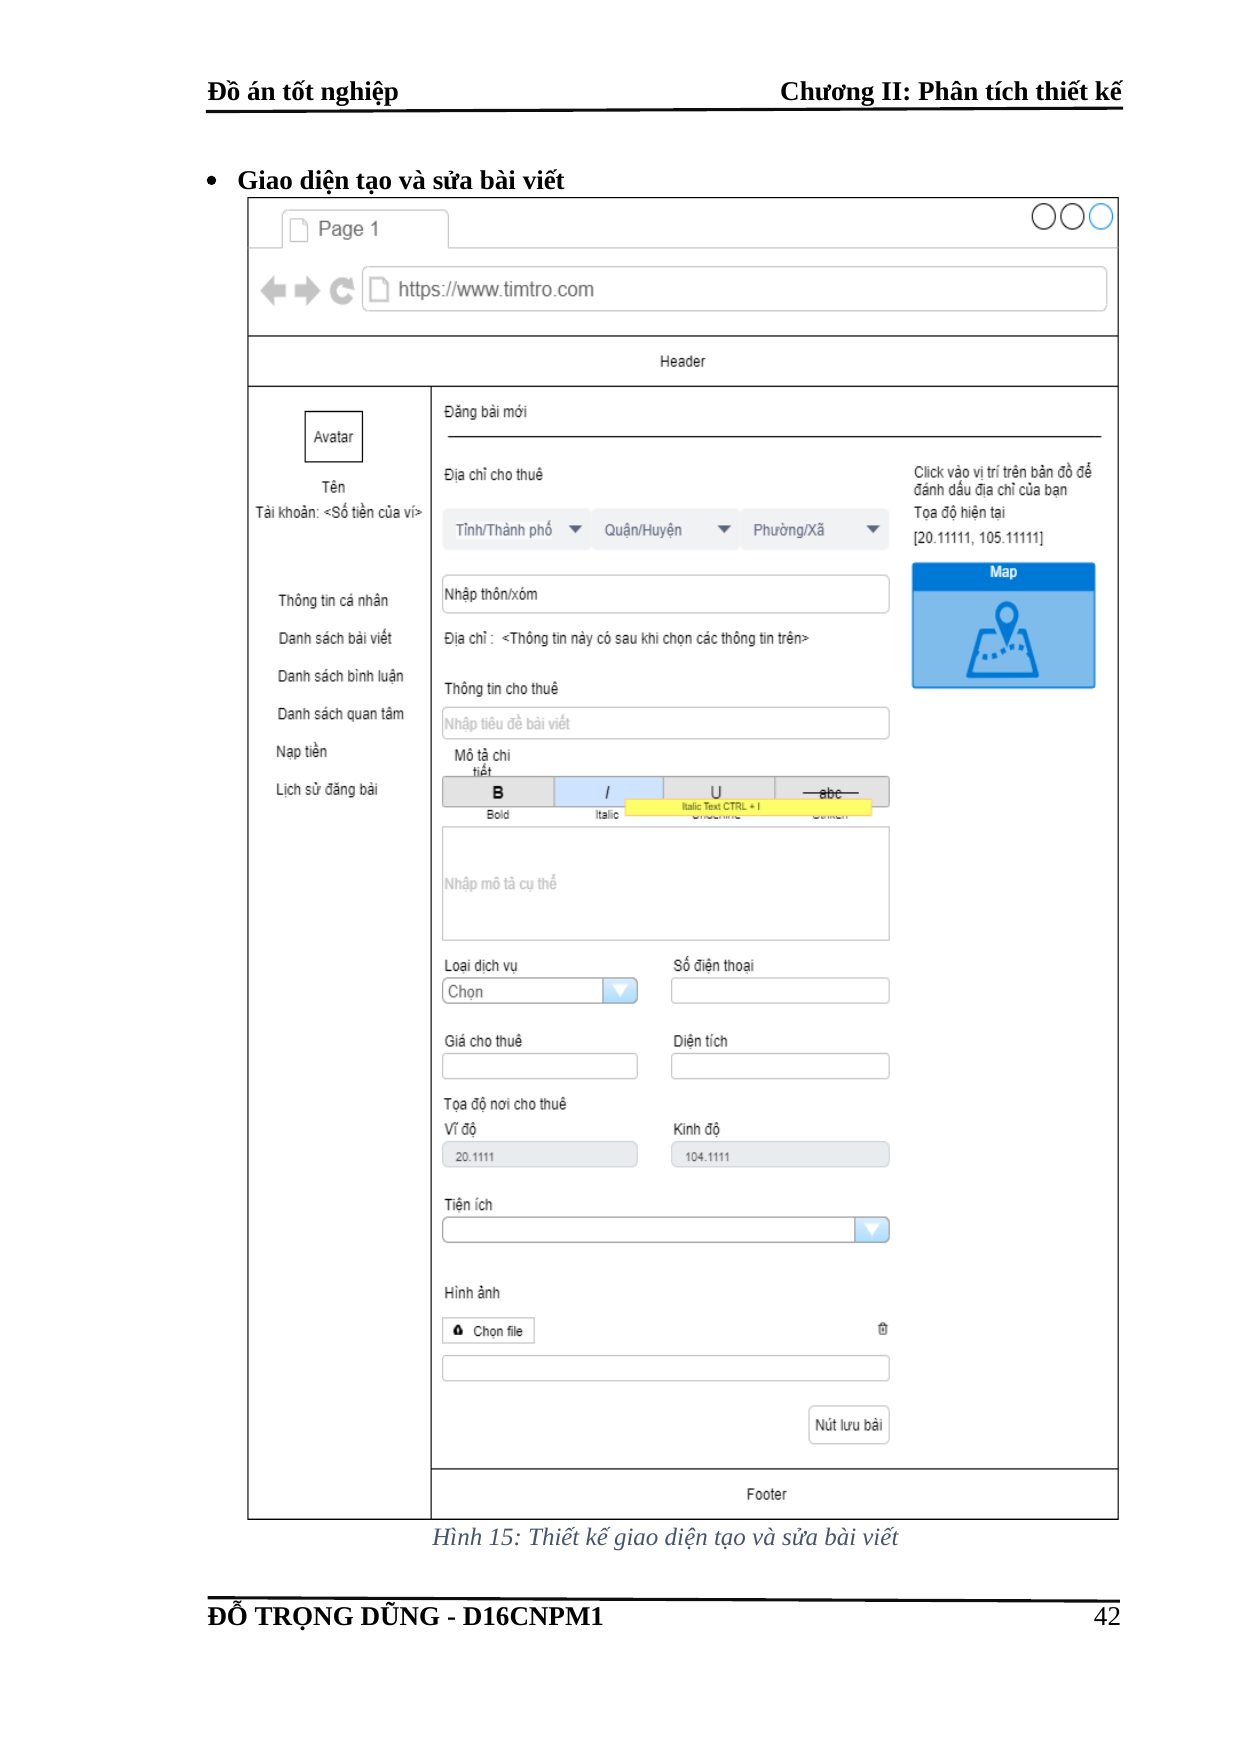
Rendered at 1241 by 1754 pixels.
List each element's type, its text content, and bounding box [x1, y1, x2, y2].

picture [237, 197, 1120, 1520]
text Hình 15: Thiết kế giao diện tạo và sửa bài viết [207, 1522, 1123, 1551]
